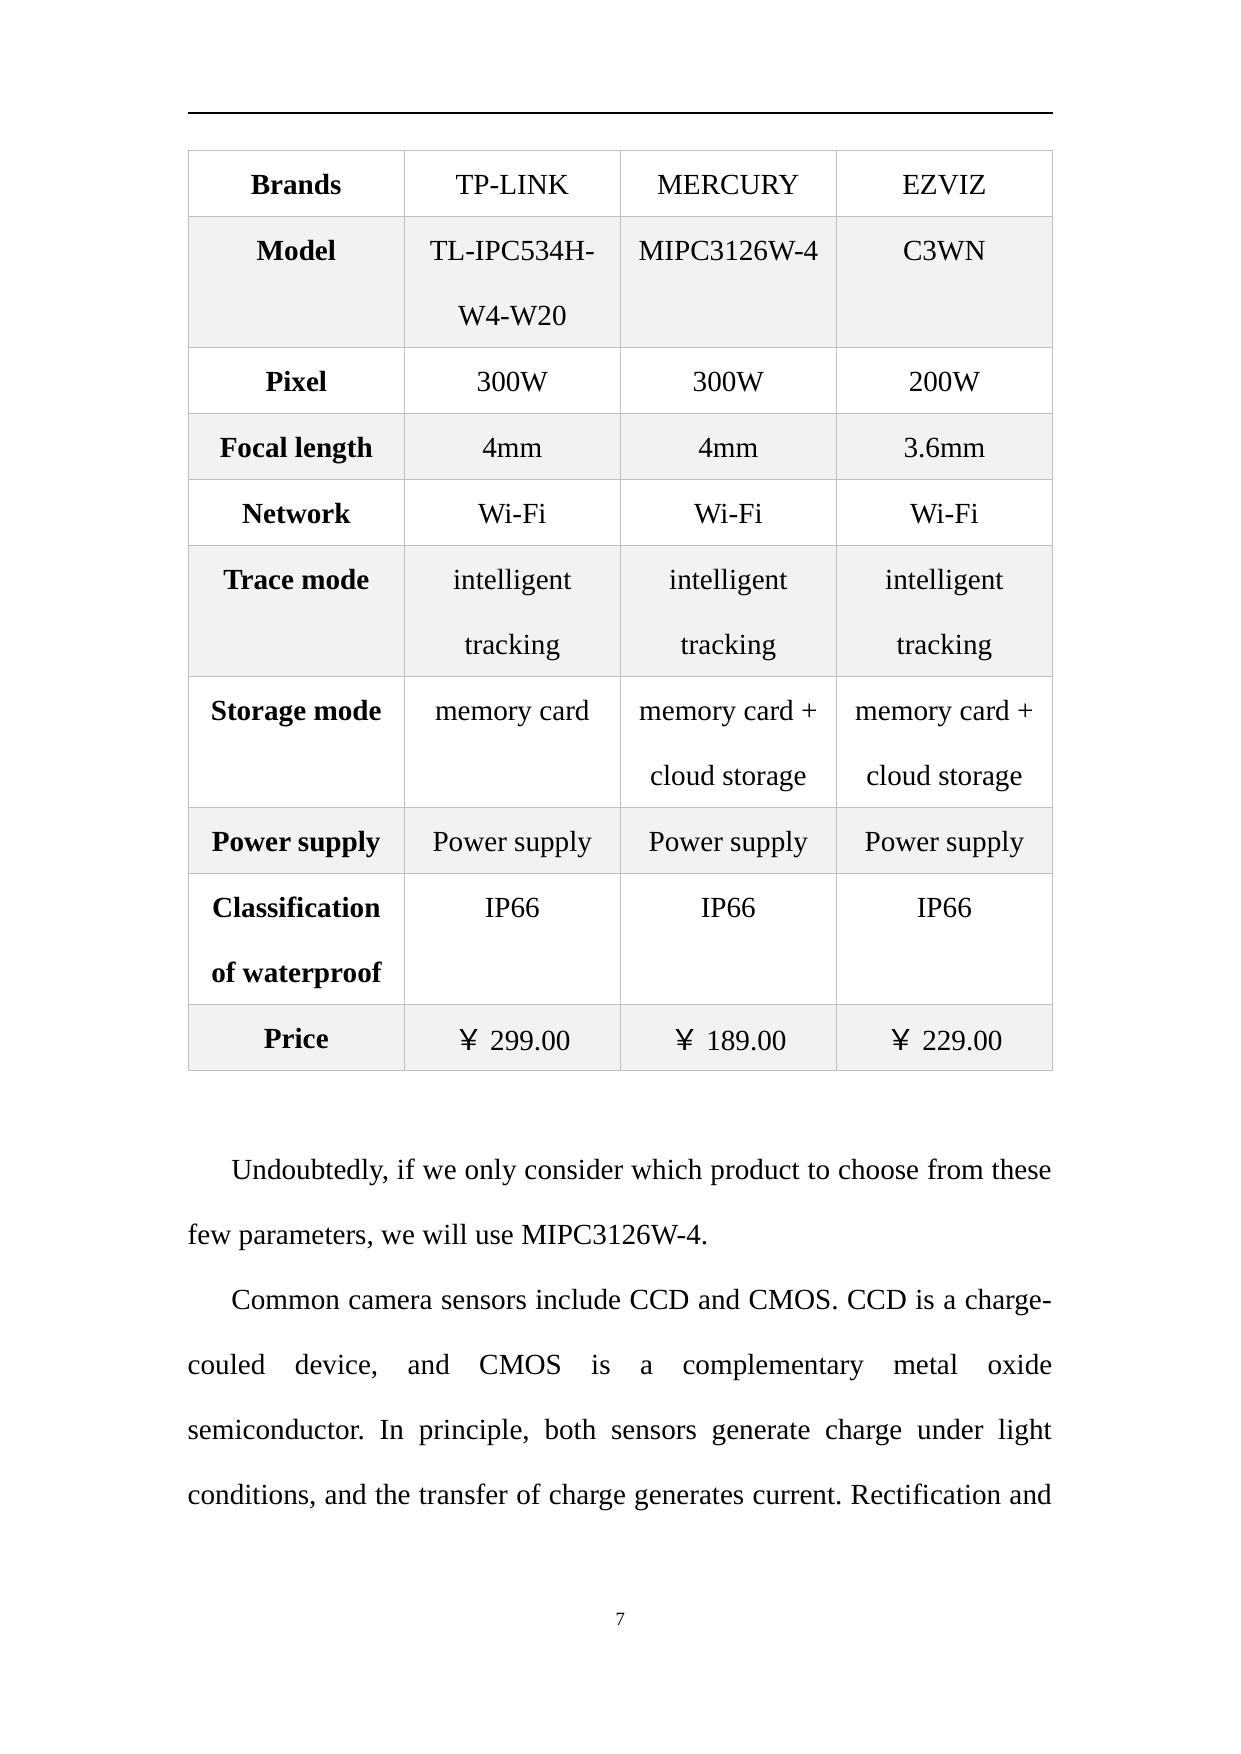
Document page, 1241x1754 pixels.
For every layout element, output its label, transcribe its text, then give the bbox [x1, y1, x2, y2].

table_cell ￥ 229.00 [837, 1005, 1052, 1070]
table_cell memory card + cloud storage [621, 677, 836, 807]
table_cell Pixel [189, 348, 404, 413]
table_header MERCURY [621, 151, 836, 216]
table_header TP-LINK [405, 151, 620, 216]
table_header EZVIZ [837, 151, 1052, 216]
table_cell 4mm [405, 414, 620, 479]
table_cell intelligent tracking [621, 546, 836, 676]
table_cell 3.6mm [837, 414, 1052, 479]
table_cell Power supply [837, 808, 1052, 873]
table_cell Power supply [189, 808, 404, 873]
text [187, 1266, 1053, 1526]
table_cell MIPC3126W-4 [621, 217, 836, 347]
table_cell Wi-Fi [837, 480, 1052, 545]
table_cell Price [189, 1005, 404, 1070]
table_cell Power supply [621, 808, 836, 873]
table_cell 300W [621, 348, 836, 413]
table_header Brands [189, 151, 404, 216]
table_cell IP66 [621, 874, 836, 1004]
table_cell intelligent tracking [405, 546, 620, 676]
table_cell 4mm [621, 414, 836, 479]
table_cell Trace mode [189, 546, 404, 676]
table_cell C3WN [837, 217, 1052, 347]
table_cell ￥ 299.00 [405, 1005, 620, 1070]
table_cell 200W [837, 348, 1052, 413]
table_cell intelligent tracking [837, 546, 1052, 676]
table_cell Classification of waterproof [189, 874, 404, 1004]
table_cell IP66 [837, 874, 1052, 1004]
table_cell memory card + cloud storage [837, 677, 1052, 807]
table_cell TL-IPC534H-W4-W20 [405, 217, 620, 347]
table_cell Network [189, 480, 404, 545]
table_cell Wi-Fi [405, 480, 620, 545]
text Undoubtedly, if we only consider which product to choose from these few parameters, we will use MIPC3126W-4. [187, 1136, 1053, 1266]
table_cell Storage mode [189, 677, 404, 807]
table_cell Wi-Fi [621, 480, 836, 545]
table_cell ￥ 189.00 [621, 1005, 836, 1070]
table_cell Focal length [189, 414, 404, 479]
table_cell memory card [405, 677, 620, 807]
table_cell Power supply [405, 808, 620, 873]
table_cell Model [189, 217, 404, 347]
table_cell 300W [405, 348, 620, 413]
table_cell IP66 [405, 874, 620, 1004]
